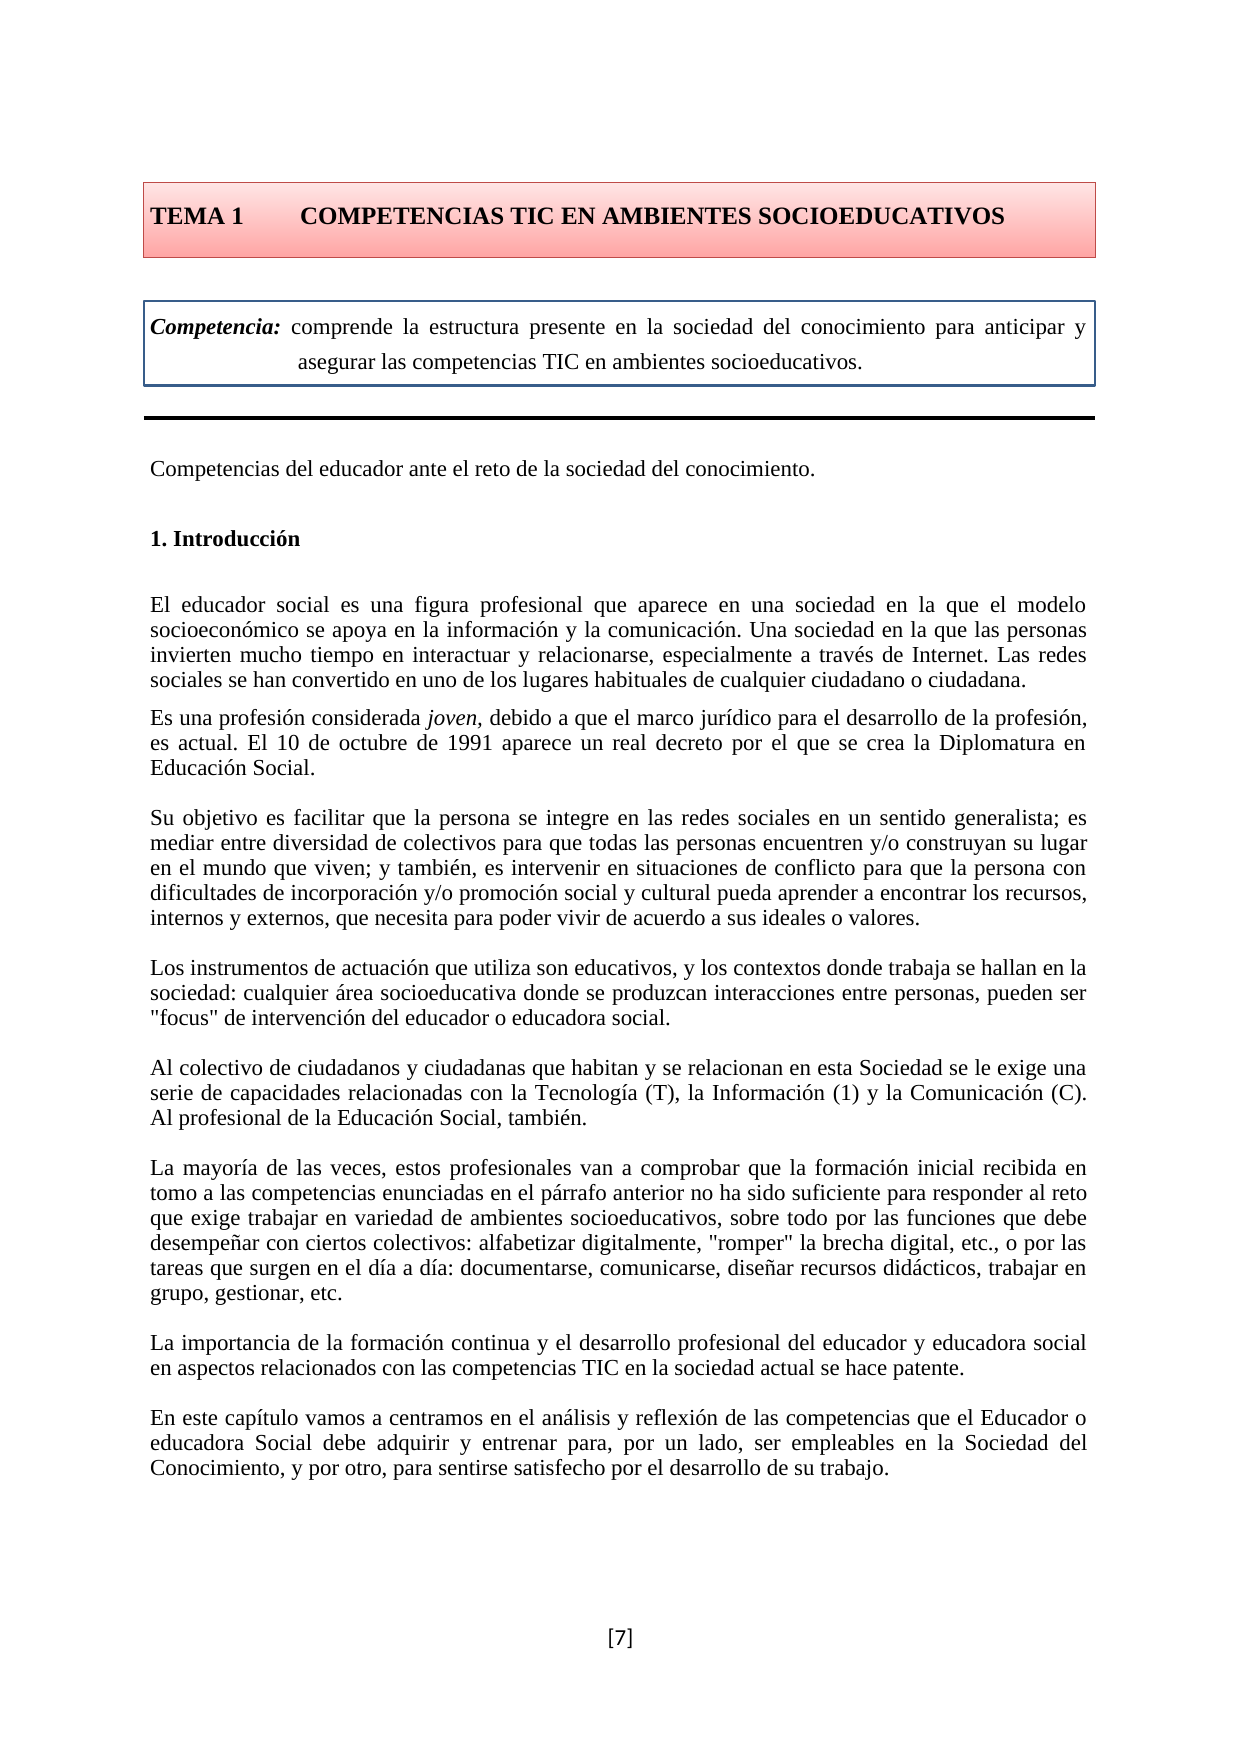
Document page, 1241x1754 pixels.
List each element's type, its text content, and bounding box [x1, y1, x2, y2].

text TEMA 1 COMPETENCIAS TIC EN AMBIENTES SOCIOEDUCATIVOS [150, 201, 1090, 230]
text La importancia de la formación continua y el desarrollo profesional del educador y educadora social en aspectos relacionados con las competencias TIC en la sociedad actual se hace patente. [150, 1330, 1089, 1380]
text El educador social es una figura profesional que aparece en una sociedad en la que el modelo socioeconómico se apoya en la información y la comunicación. Una sociedad en la que las personas invierten mucho tiempo en interactuar y relacionarse, especialmente a través de Internet. Las redes sociales se han convertido en uno de los lugares habituales de cualquier ciudadano o ciudadana. [150, 592, 1089, 692]
text Su objetivo es facilitar que la persona se integre en las redes sociales en un sentido generalista; es mediar entre diversidad de colectivos para que todas las personas encuentren y/o construyan su lugar en el mundo que viven; y también, es intervenir en situaciones de conflicto para que la persona con dificultades de incorporación y/o promoción social y cultural pueda aprender a encontrar los recursos, internos y externos, que necesita para poder vivir de acuerdo a sus ideales o valores. [150, 805, 1089, 930]
text 1. Introducción [150, 518, 1088, 554]
text En este capítulo vamos a centramos en el análisis y reflexión de las competencias que el Educador o educadora Social debe adquirir y entrenar para, por un lado, ser empleables en la Sociedad del Conocimiento, y por otro, para sentirse satisfecho por el desarrollo de su trabajo. [150, 1405, 1089, 1480]
text Los instrumentos de actuación que utiliza son educativos, y los contextos donde trabaja se hallan en la sociedad: cualquier área socioeducativa donde se produzcan interacciones entre personas, pueden ser "focus" de intervención del educador o educadora social. [150, 955, 1089, 1030]
text Competencia: comprende la estructura presente en la sociedad del conocimiento para anticipar y asegurar las competencias TIC en ambientes socioeducativos. [150, 306, 1088, 377]
text La mayoría de las veces, estos profesionales van a comprobar que la formación inicial recibida en tomo a las competencias enunciadas en el párrafo anterior no ha sido suficiente para responder al reto que exige trabajar en variedad de ambientes socioeducativos, sobre todo por las funciones que debe desempeñar con ciertos colectivos: alfabetizar digitalmente, "romper" la brecha digital, etc., o por las tareas que surgen en el día a día: documentarse, comunicarse, diseñar recursos didácticos, trabajar en grupo, gestionar, etc. [150, 1155, 1089, 1305]
text Competencias del educador ante el reto de la sociedad del conocimiento. [150, 448, 1088, 483]
text Es una profesión considerada joven, debido a que el marco jurídico para el desarrollo de la profesión, es actual. El 10 de octubre de 1991 aparece un real decreto por el que se crea la Diplomatura en Educación Social. [150, 705, 1088, 780]
text Al colectivo de ciudadanos y ciudadanas que habitan y se relacionan en esta Sociedad se le exige una serie de capacidades relacionadas con la Tecnología (T), la Información (1) y la Comunicación (C). Al profesional de la Educación Social, también. [150, 1055, 1089, 1130]
